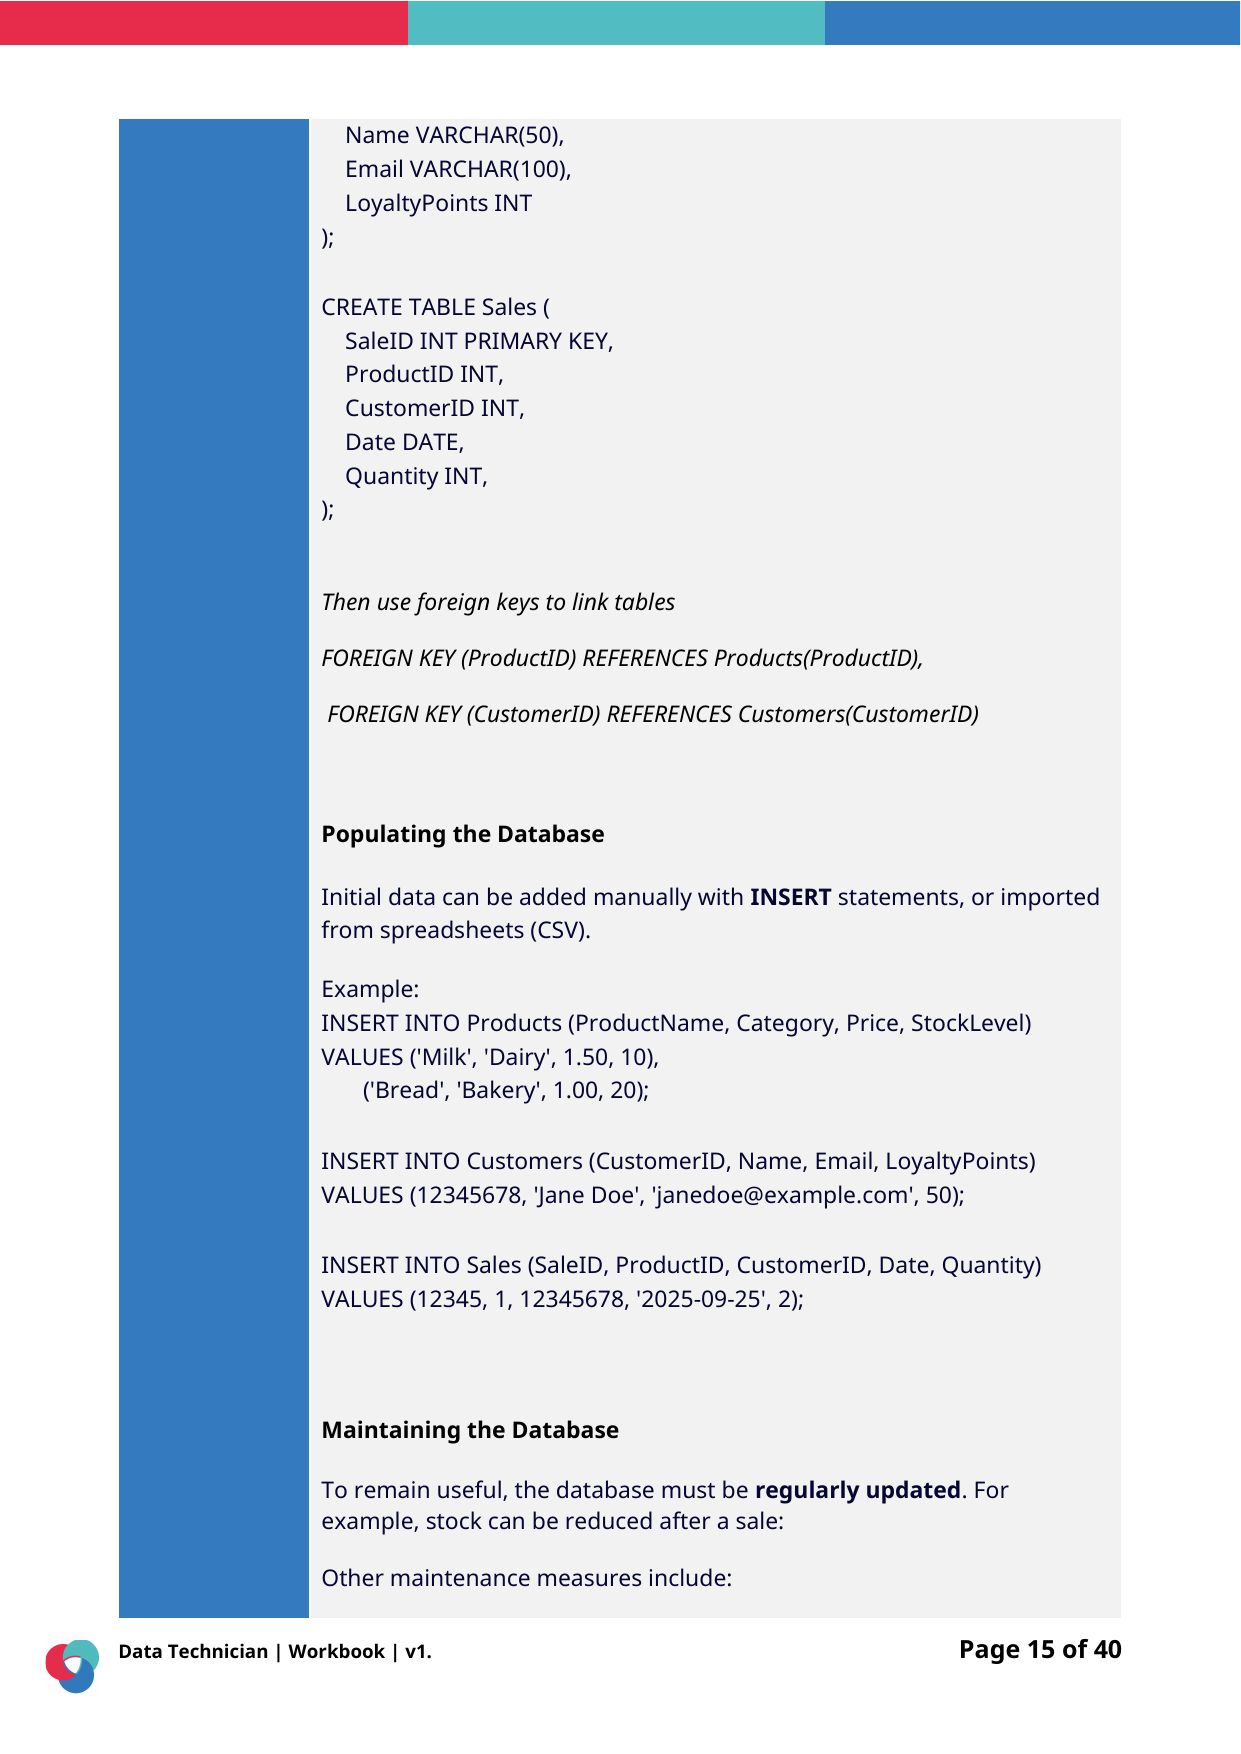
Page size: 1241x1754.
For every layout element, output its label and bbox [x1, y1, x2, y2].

table_header [119, 119, 309, 1618]
table_header [311, 119, 1121, 1618]
picture [45, 1640, 100, 1694]
